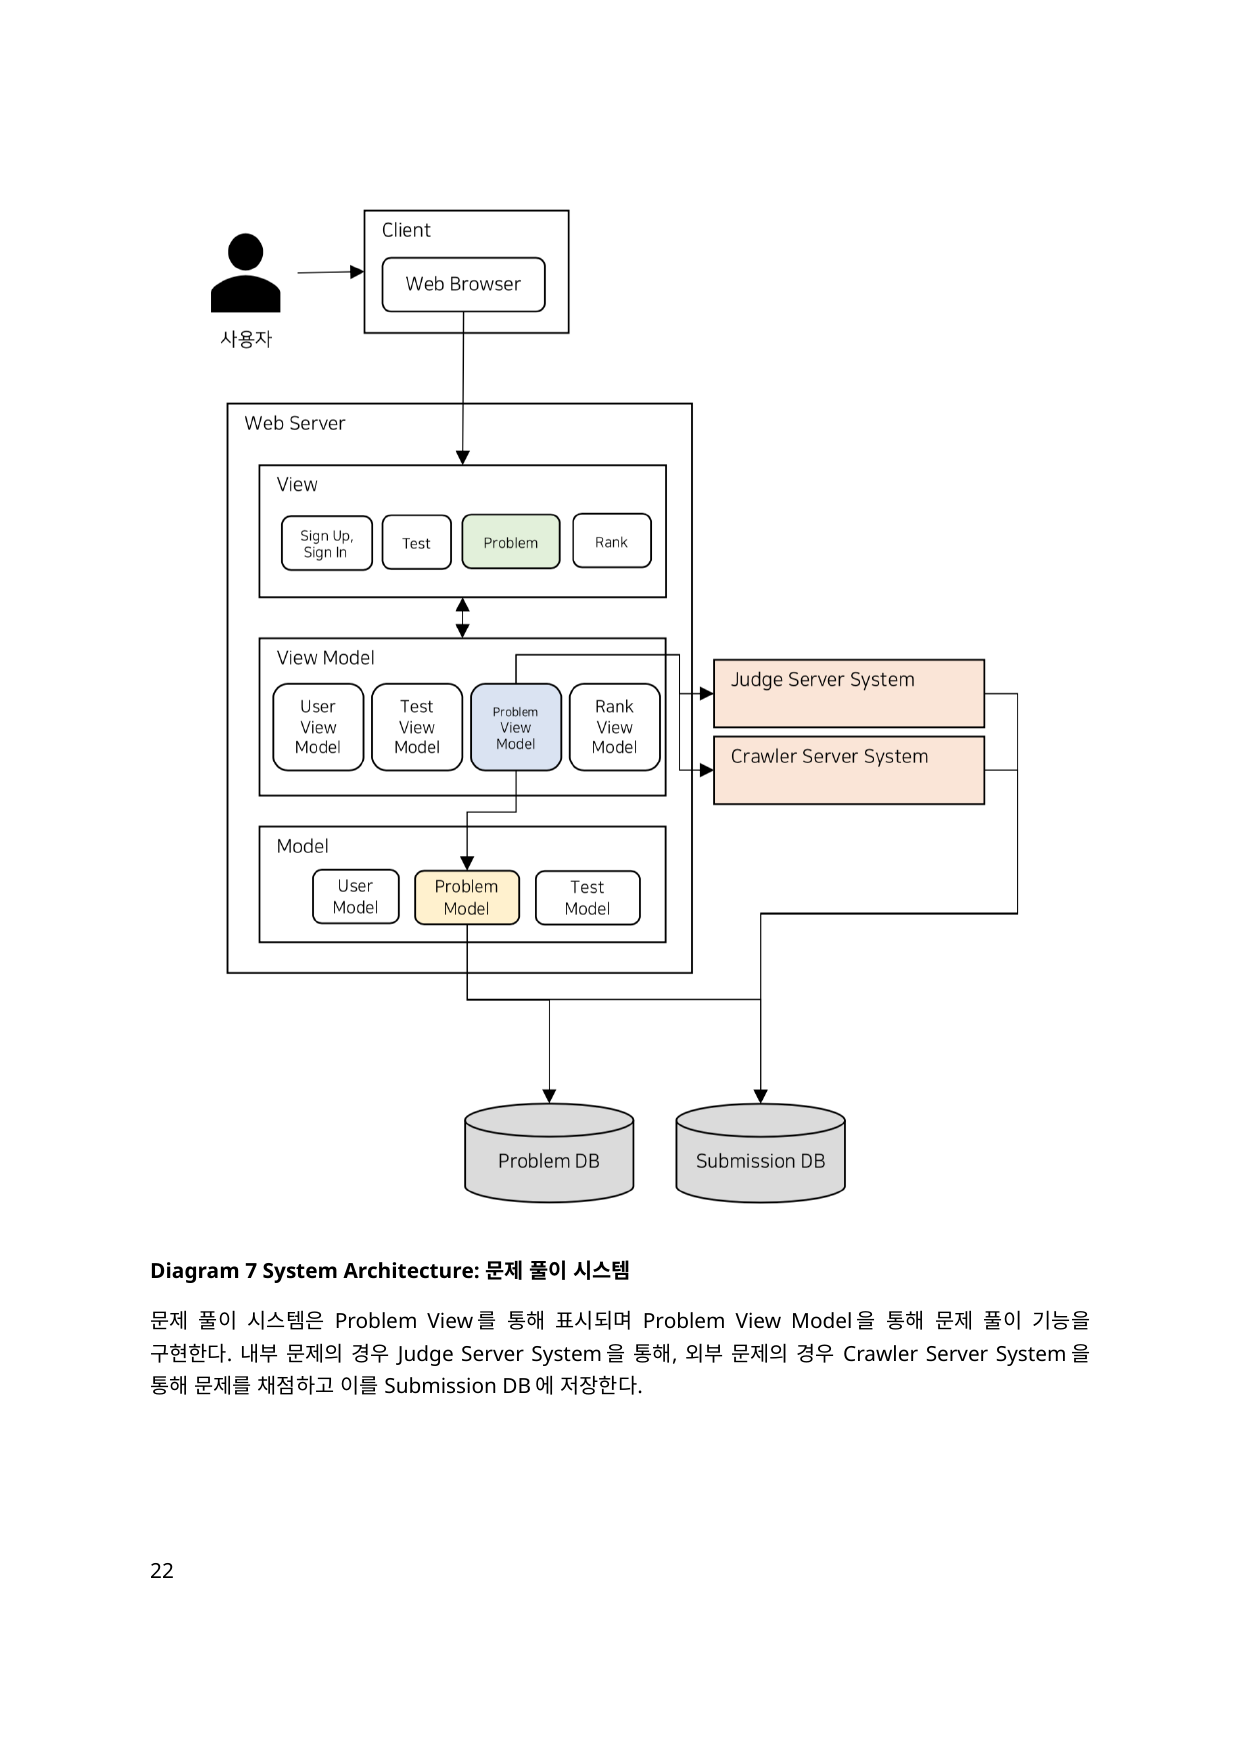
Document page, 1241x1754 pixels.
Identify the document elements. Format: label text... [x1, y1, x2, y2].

text Diagram 7 System Architecture: 문제 풀이 시스템 [150, 1255, 1090, 1285]
text 문제 풀이 시스템은 Problem View를 통해 표시되며 Problem View Model을 통해 문제 풀이 기능을 구현한다. 내부 문제의 경우 Judge Server System을 통해, 외부 문제의 경우 Crawler Server System을 통해 문제를 채점하고 이를 Submission DB에 저장한다. [150, 1304, 1090, 1400]
picture [198, 177, 1042, 1236]
